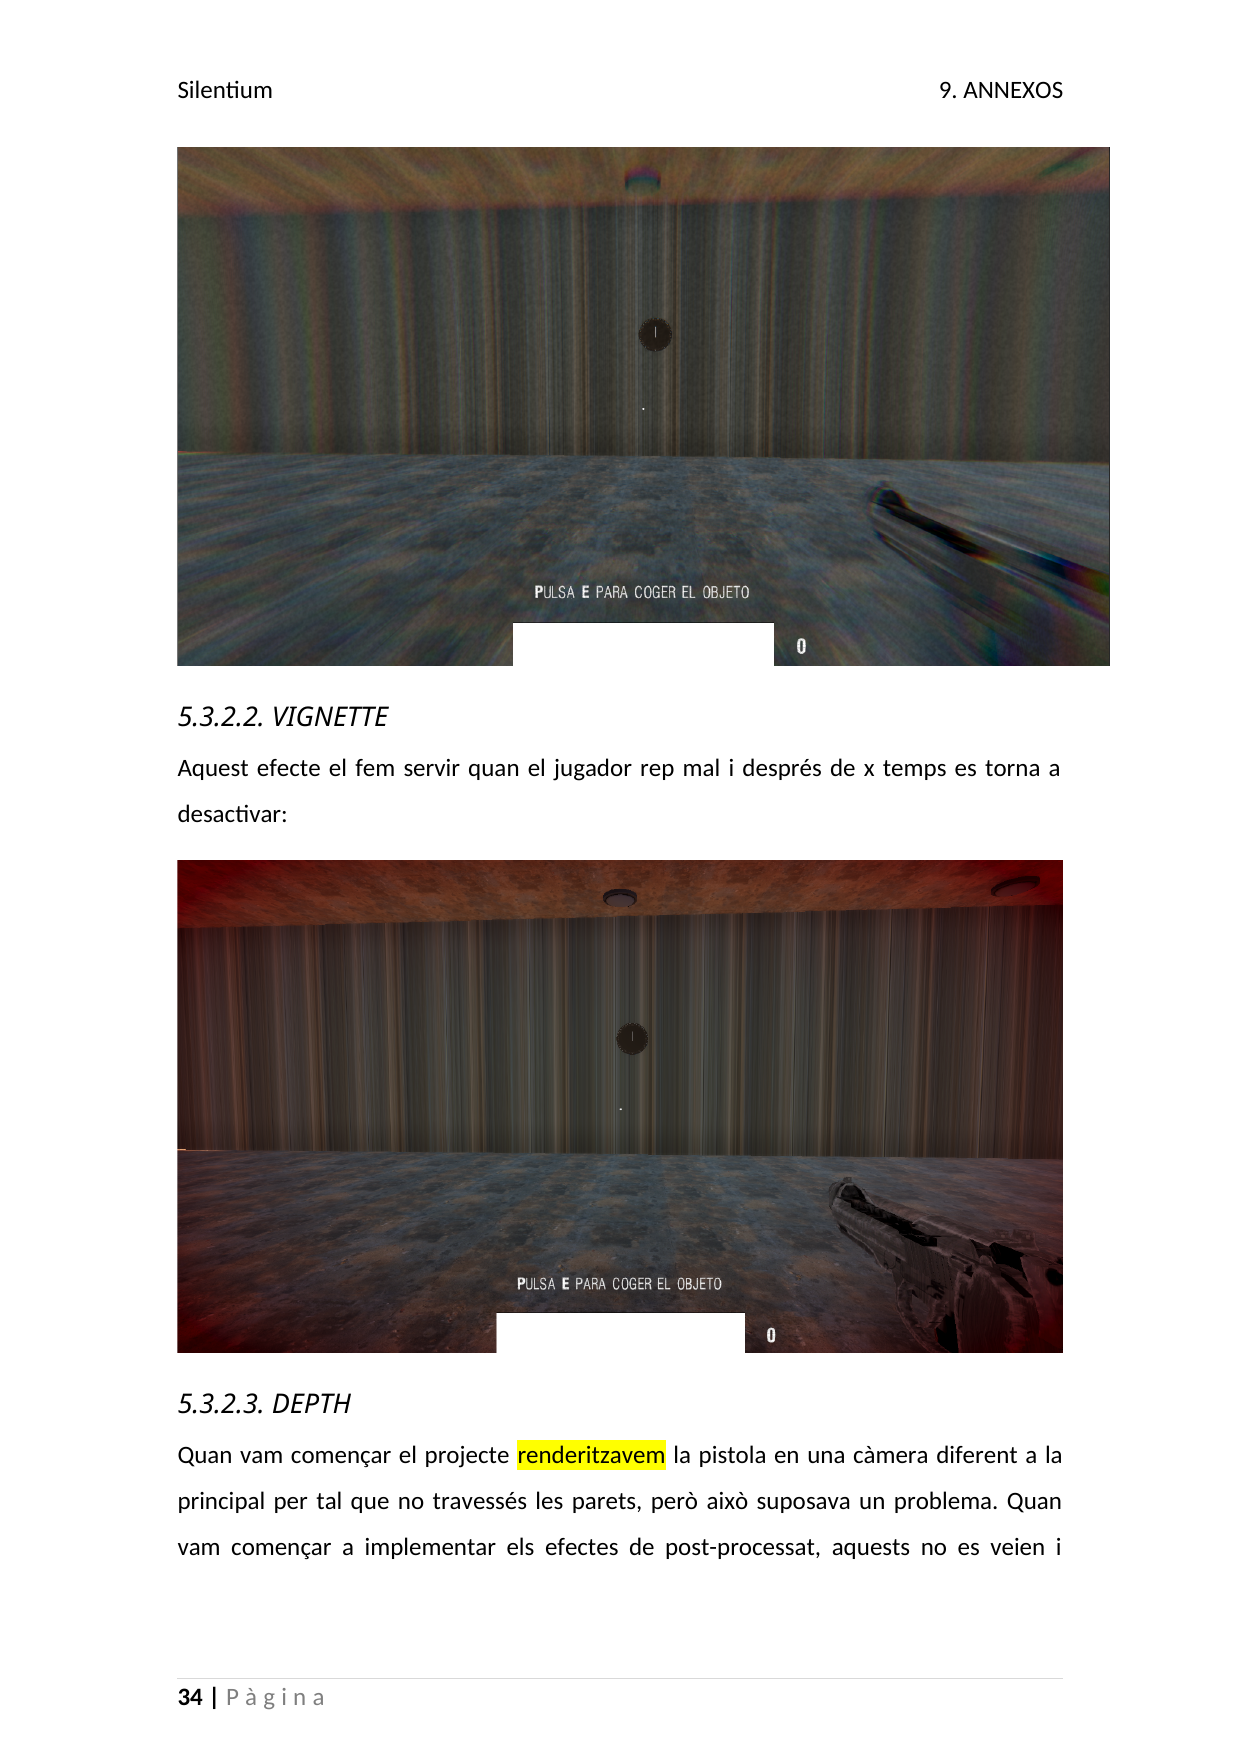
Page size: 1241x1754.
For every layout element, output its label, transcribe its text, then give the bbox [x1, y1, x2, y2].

picture [177, 860, 1063, 1353]
picture [177, 147, 1110, 666]
subtitle 5.3.2.3. DEPTH [177, 1384, 1063, 1421]
subtitle 5.3.2.2. VIGNETTE [177, 697, 1063, 734]
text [177, 1440, 1063, 1562]
text Aquest efecte el fem servir quan el jugador rep mal i després de x temps es torna a desactivar: [177, 752, 1063, 829]
